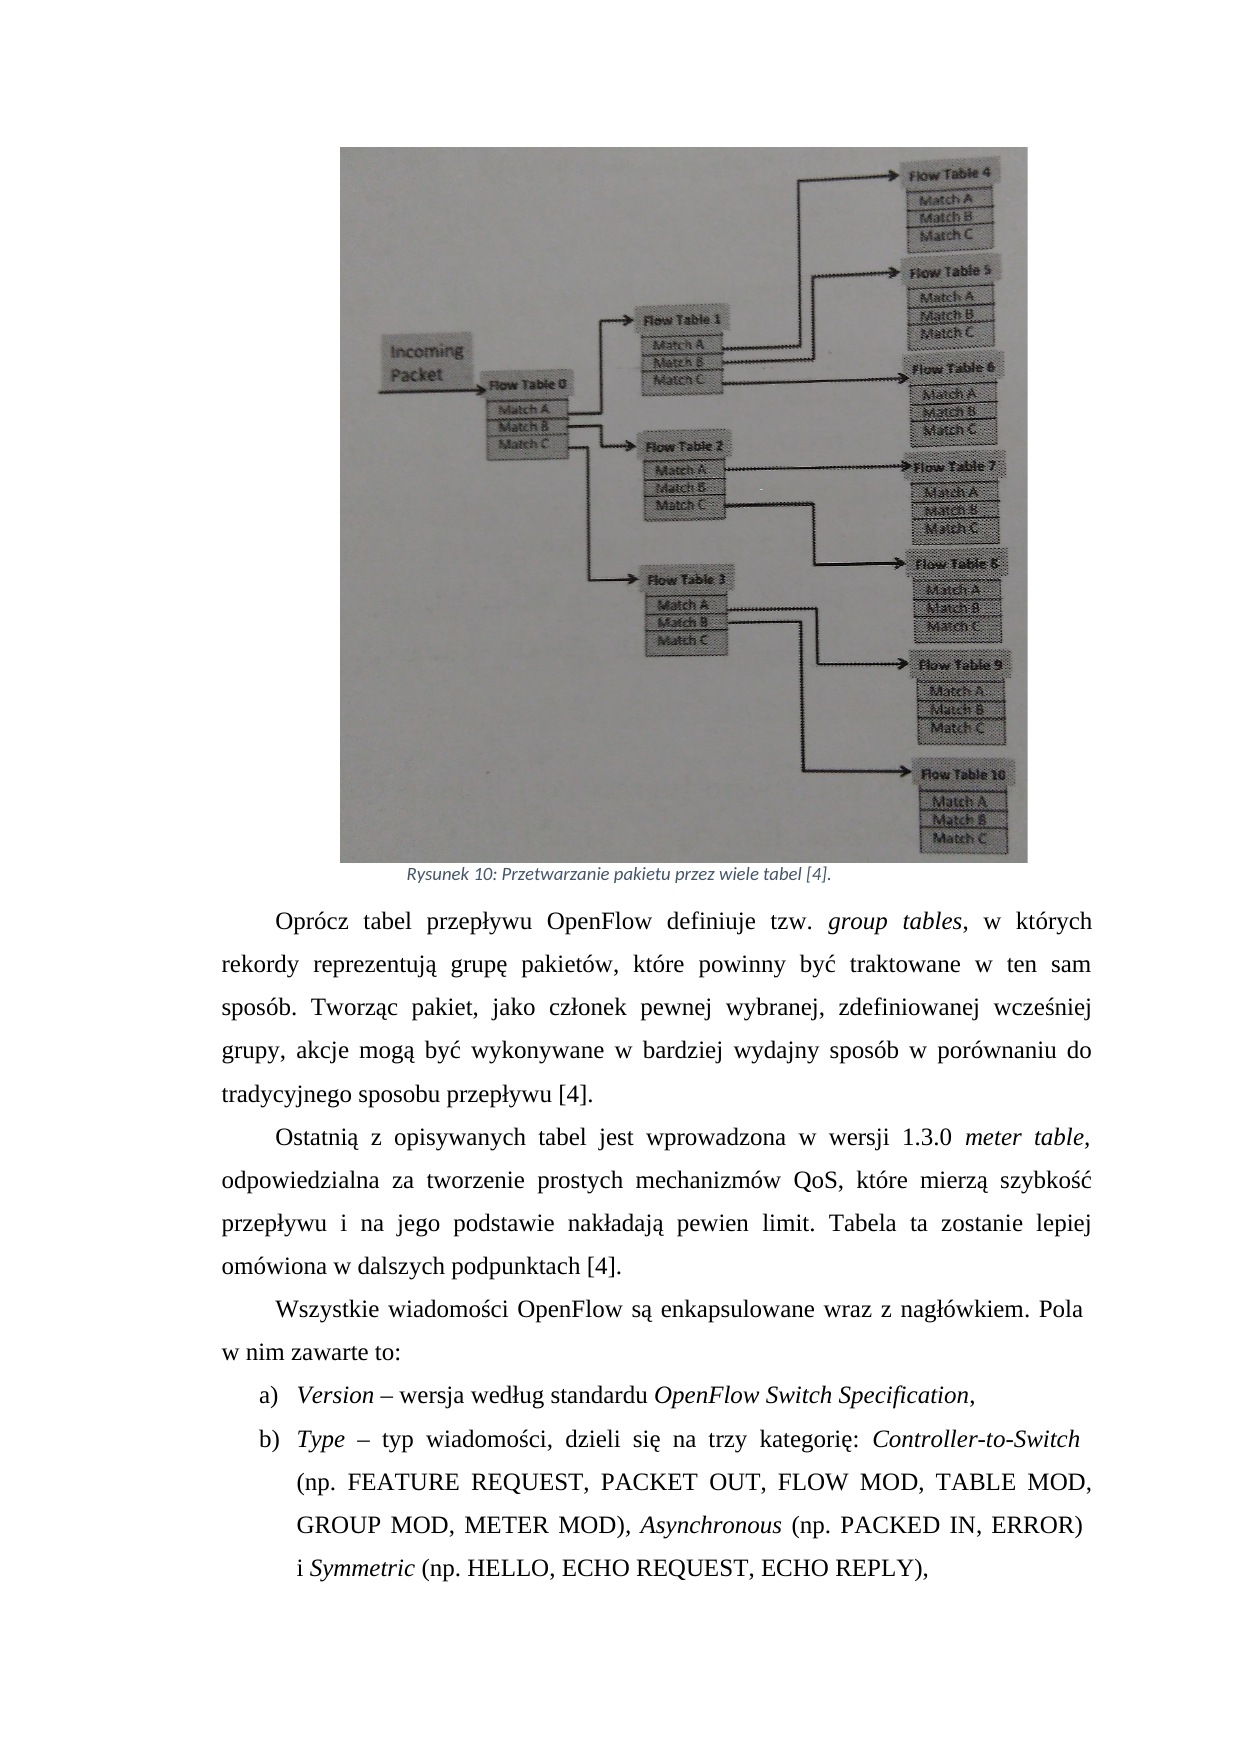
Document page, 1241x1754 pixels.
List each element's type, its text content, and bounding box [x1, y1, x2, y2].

text Rysunek 10: Przetwarzanie pakietu przez wiele tabel [4]. [148, 862, 1093, 885]
list Version – wersja według standardu OpenFlow Switch Specification, [259, 1381, 1093, 1409]
list Type – typ wiadomości, dzieli się na trzy kategorię: Controller-to-Switch (np. FEATURE REQUEST, PACKET OUT, FLOW MOD, TABLE MOD, GROUP MOD, METER MOD), Asynchronous (np. PACKED IN, ERROR) i Symmetric (np. HELLO, ECHO REQUEST, ECHO REPLY), [259, 1424, 1093, 1582]
picture [340, 147, 1028, 863]
text Oprócz tabel przepływu OpenFlow definiuje tzw. group tables, w których rekordy reprezentują grupę pakietów, które powinny być traktowane w ten sam sposób. Tworząc pakiet, jako członek pewnej wybranej, zdefiniowanej wcześniej grupy, akcje mogą być wykonywane w bardziej wydajny sposób w porównaniu do tradycyjnego sposobu przepływu [4]. [221, 906, 1093, 1107]
text Ostatnią z opisywanych tabel jest wprowadzona w wersji 1.3.0 meter table, odpowiedzialna za tworzenie prostych mechanizmów QoS, które mierzą szybkość przepływu i na jego podstawie nakładają pewien limit. Tabela ta zostanie lepiej omówiona w dalszych podpunktach [4]. [221, 1122, 1093, 1280]
text Wszystkie wiadomości OpenFlow są enkapsulowane wraz z nagłówkiem. Pola w nim zawarte to: [221, 1294, 1093, 1366]
